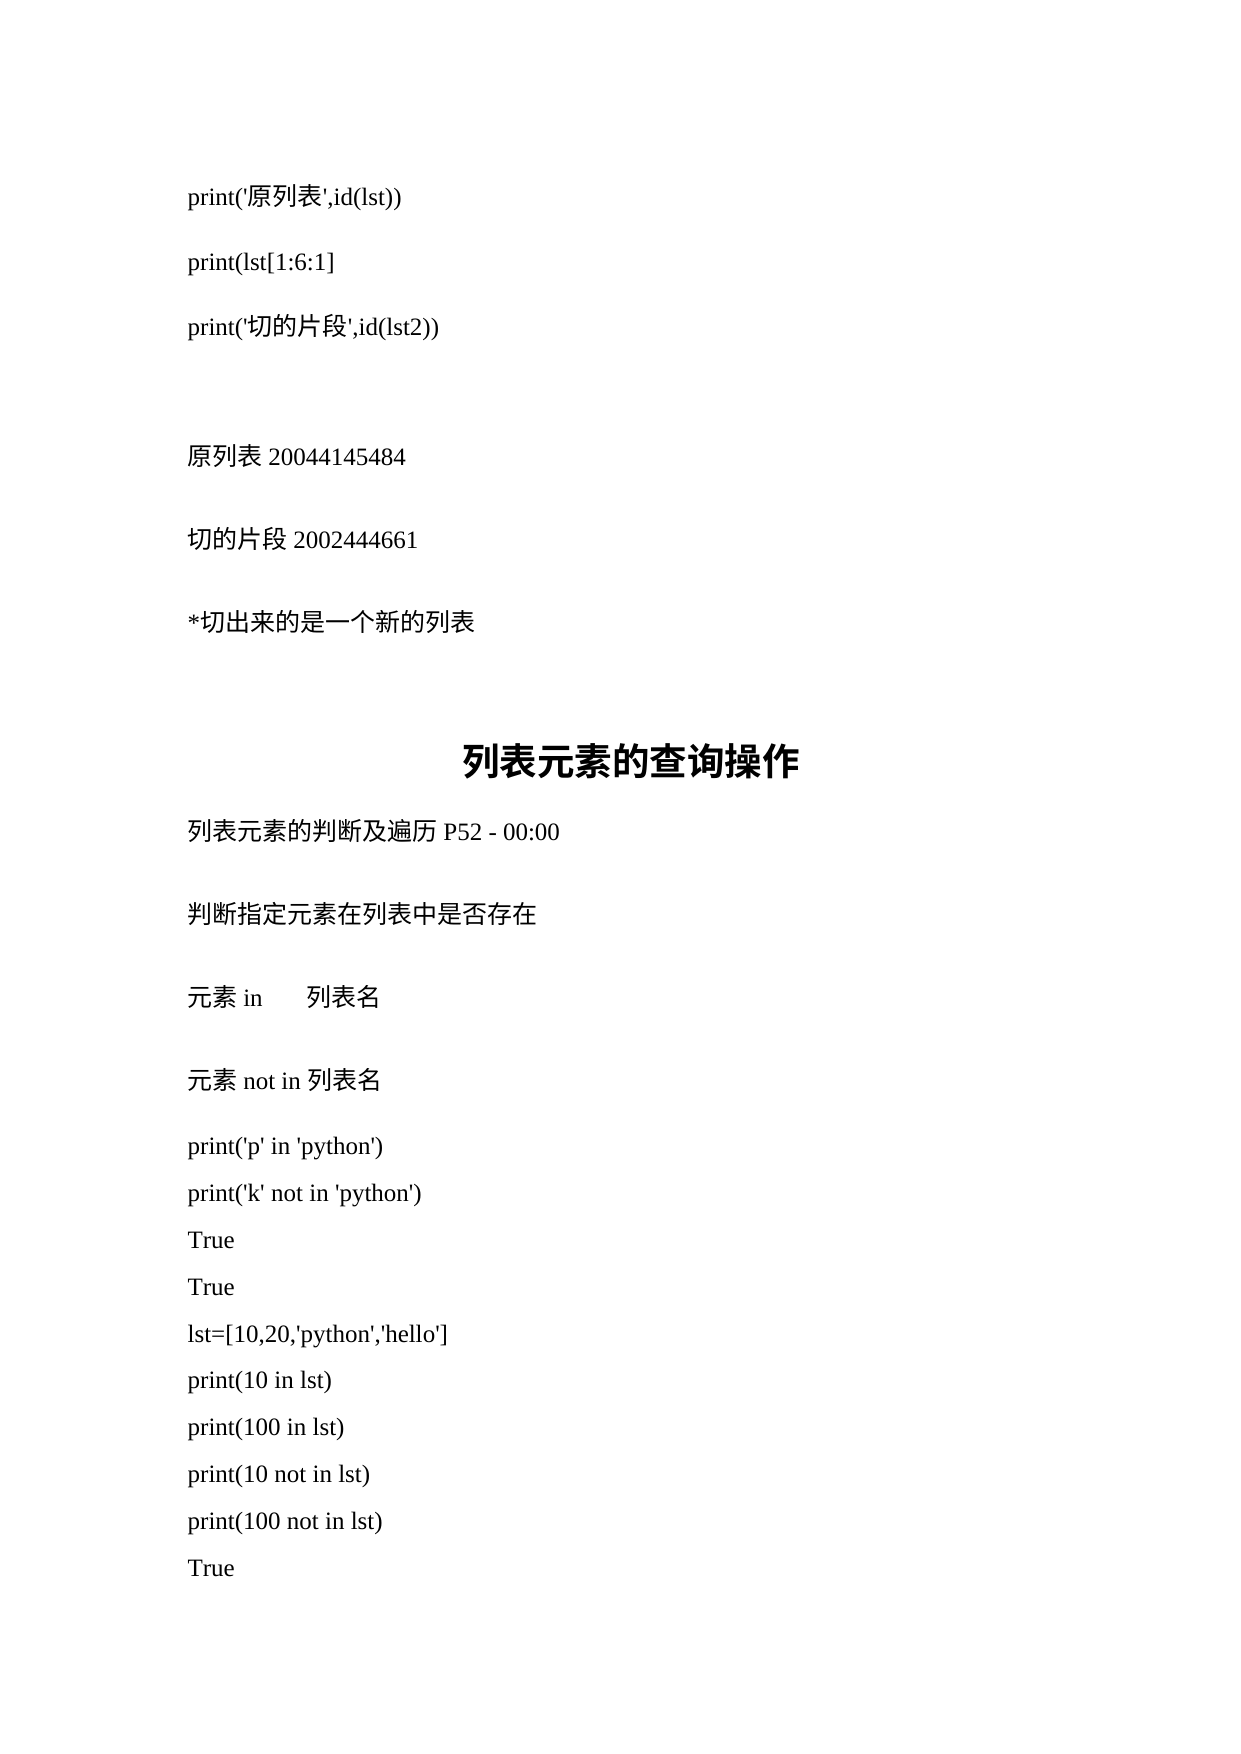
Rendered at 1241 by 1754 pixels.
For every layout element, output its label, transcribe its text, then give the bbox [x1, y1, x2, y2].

subtitle 列表元素的查询操作 [187, 727, 1053, 792]
text print(10 in lst) [187, 1364, 1053, 1396]
text *切出来的是一个新的列表 [187, 588, 1053, 653]
text True [187, 1551, 1053, 1584]
text print(lst[1:6:1] [187, 245, 1053, 278]
text print('原列表',id(lst)) [187, 162, 1053, 227]
text 元素 in 列表名 [187, 963, 1053, 1028]
text 判断指定元素在列表中是否存在 [187, 880, 1053, 945]
text print(100 not in lst) [187, 1504, 1053, 1537]
text print(100 in lst) [187, 1411, 1053, 1443]
text print('p' in 'python') [187, 1129, 1053, 1162]
text True [187, 1223, 1053, 1256]
text 原列表 20044145484 [187, 422, 1053, 487]
text print('切的片段',id(lst2)) [187, 292, 1053, 357]
text 切的片段 2002444661 [187, 505, 1053, 570]
text 元素 not in 列表名 [187, 1046, 1053, 1111]
text print(10 not in lst) [187, 1457, 1053, 1490]
text lst=[10,20,'python','hello'] [187, 1317, 1053, 1349]
text True [187, 1270, 1053, 1302]
text print('k' not in 'python') [187, 1176, 1053, 1209]
text 列表元素的判断及遍历 P52 - 00:00 [187, 797, 1053, 862]
